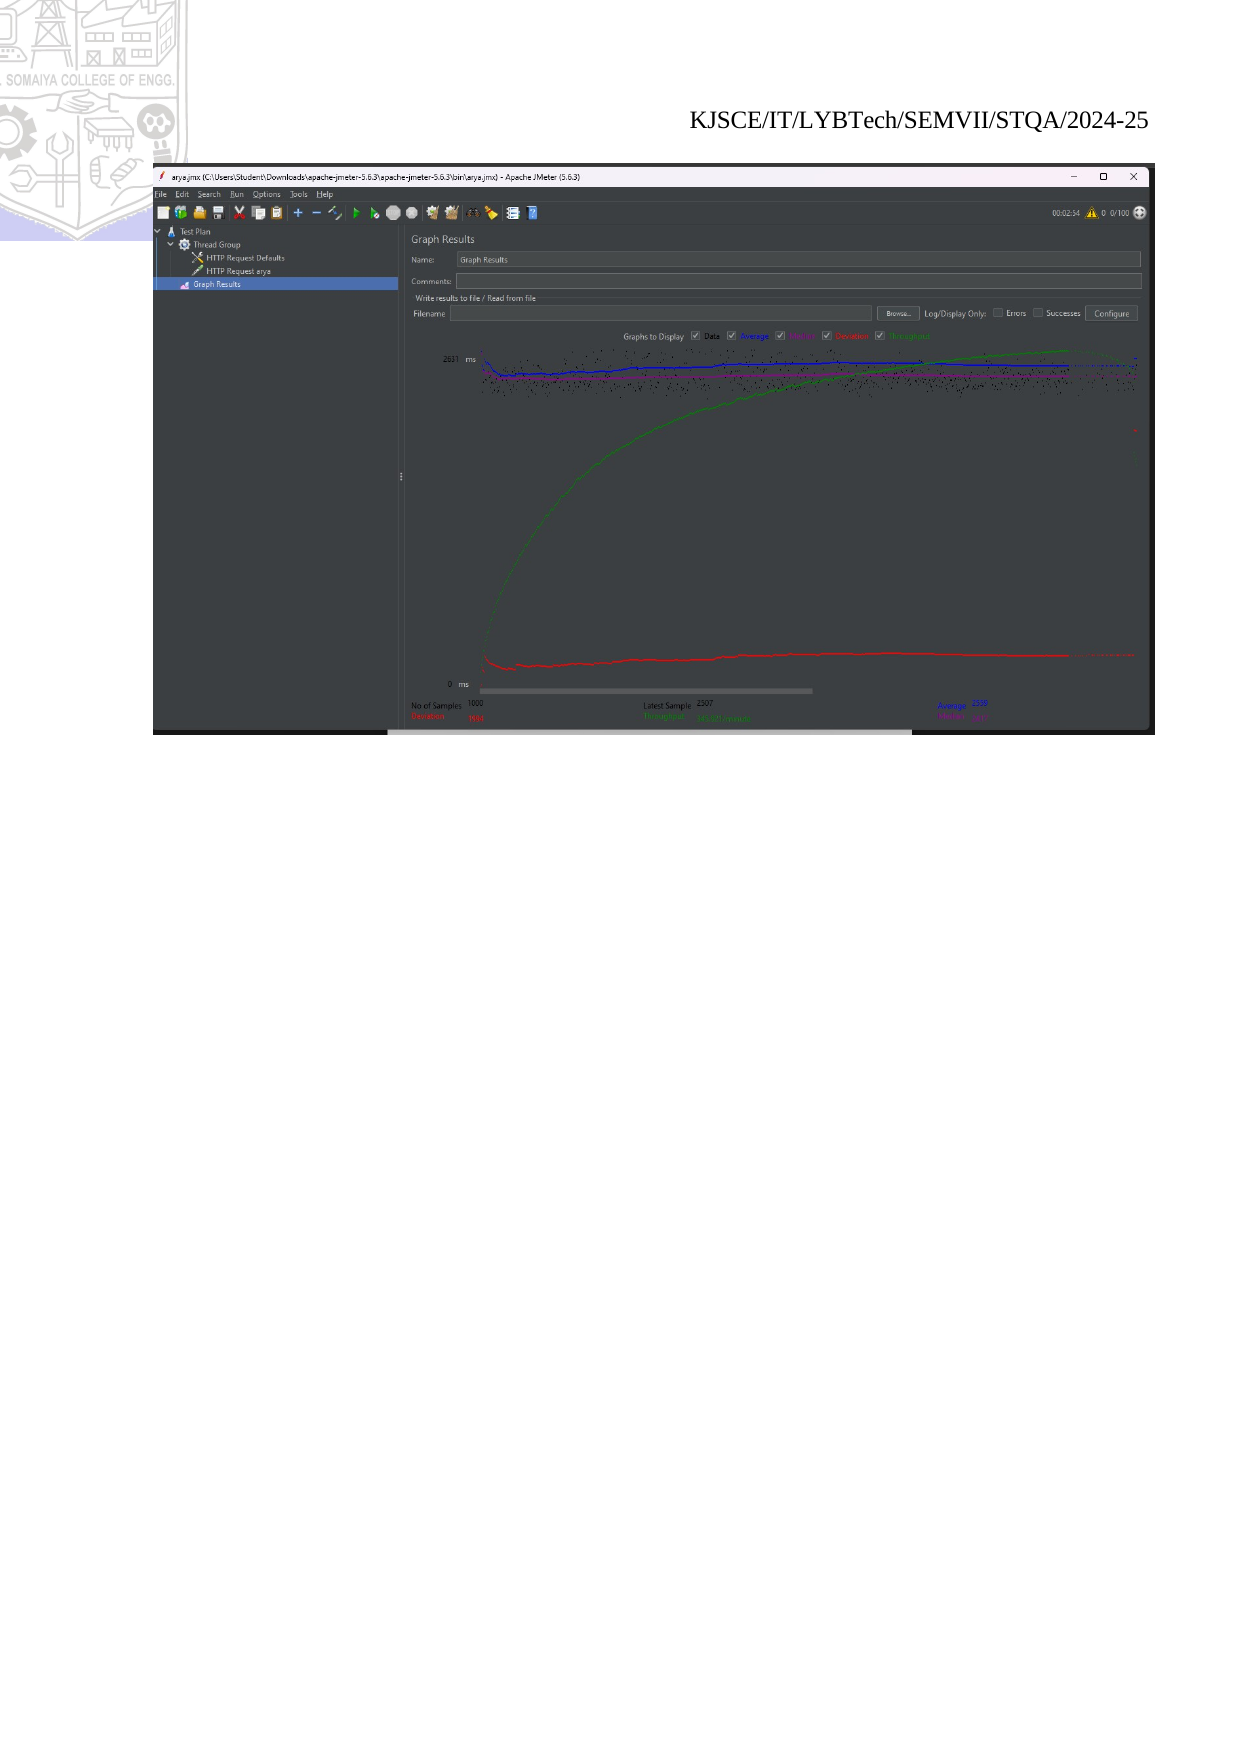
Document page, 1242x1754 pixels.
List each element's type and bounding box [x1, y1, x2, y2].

picture [0, 0, 1155, 735]
